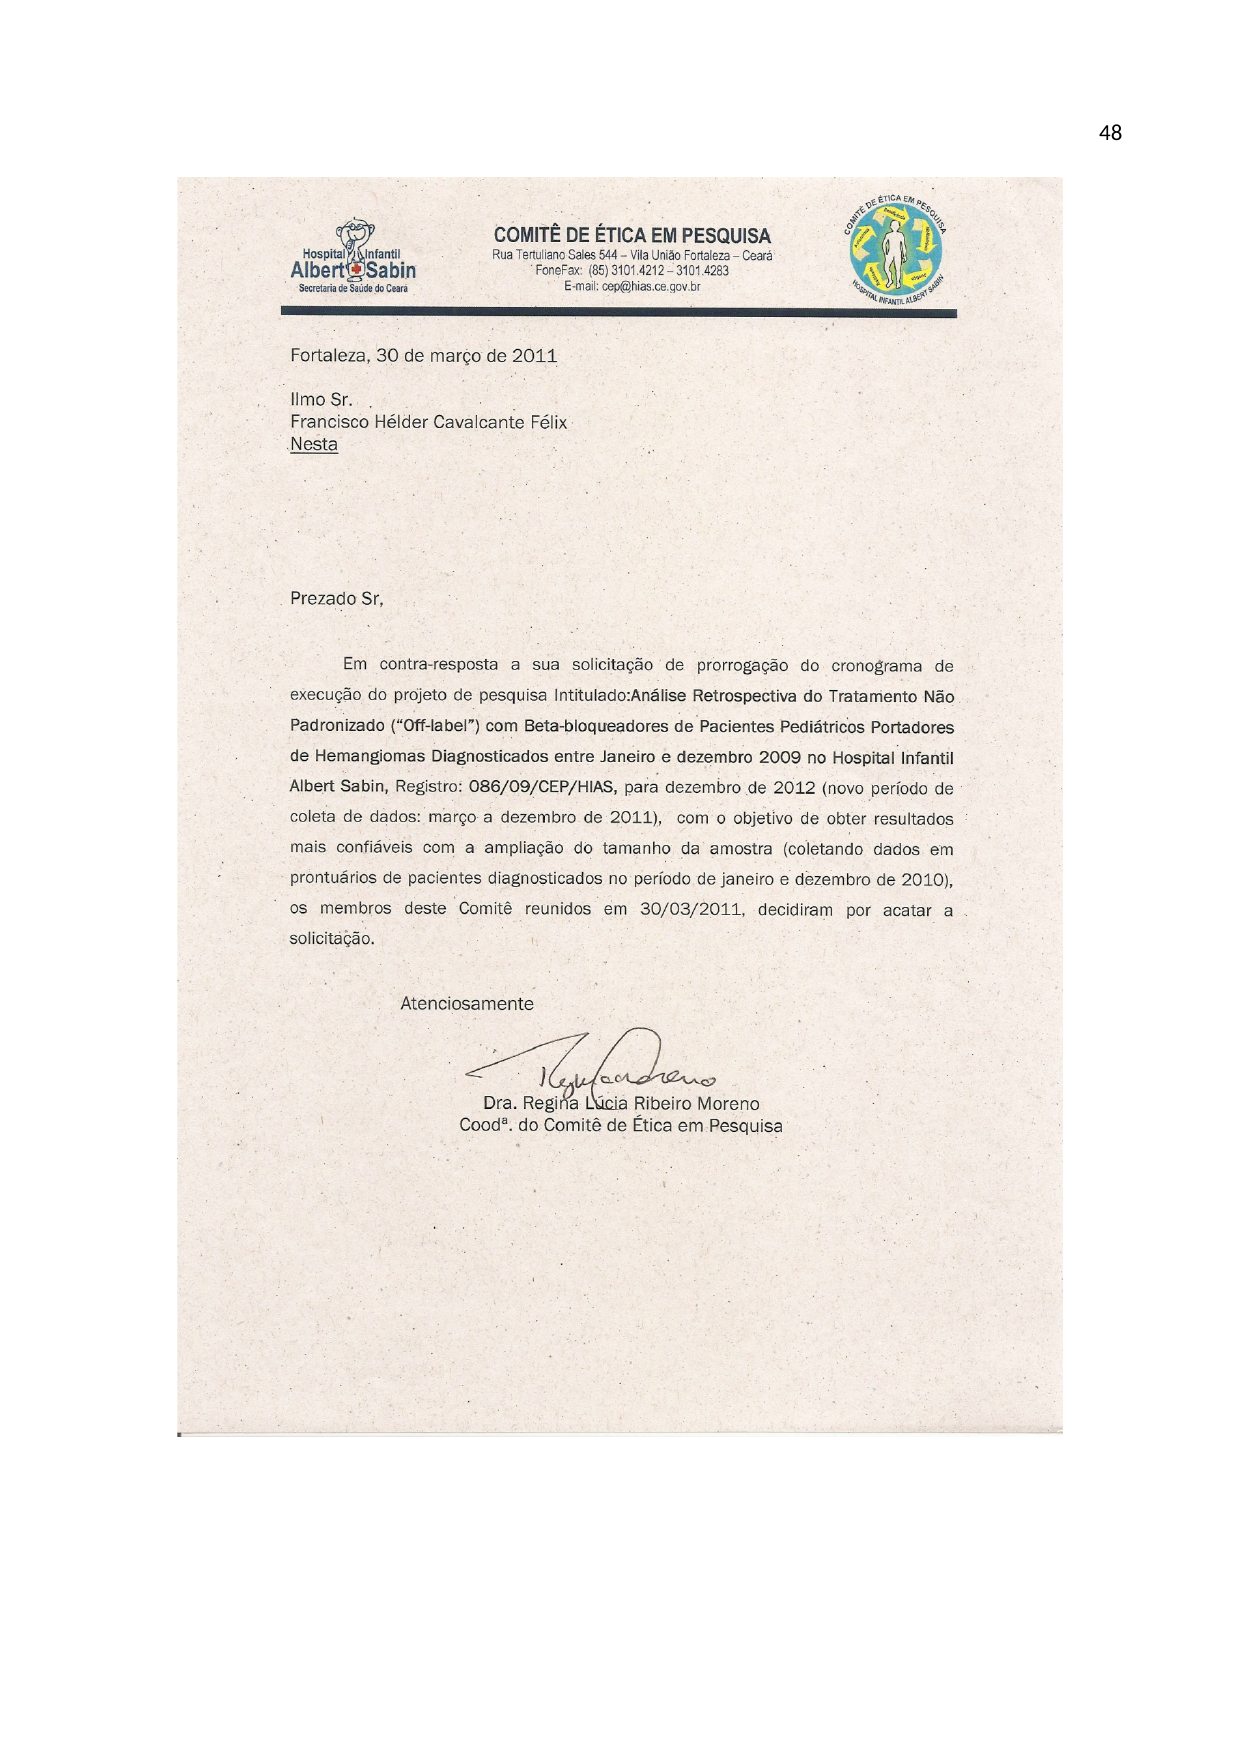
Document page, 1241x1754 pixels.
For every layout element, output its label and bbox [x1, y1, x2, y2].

picture [177, 177, 1063, 1437]
